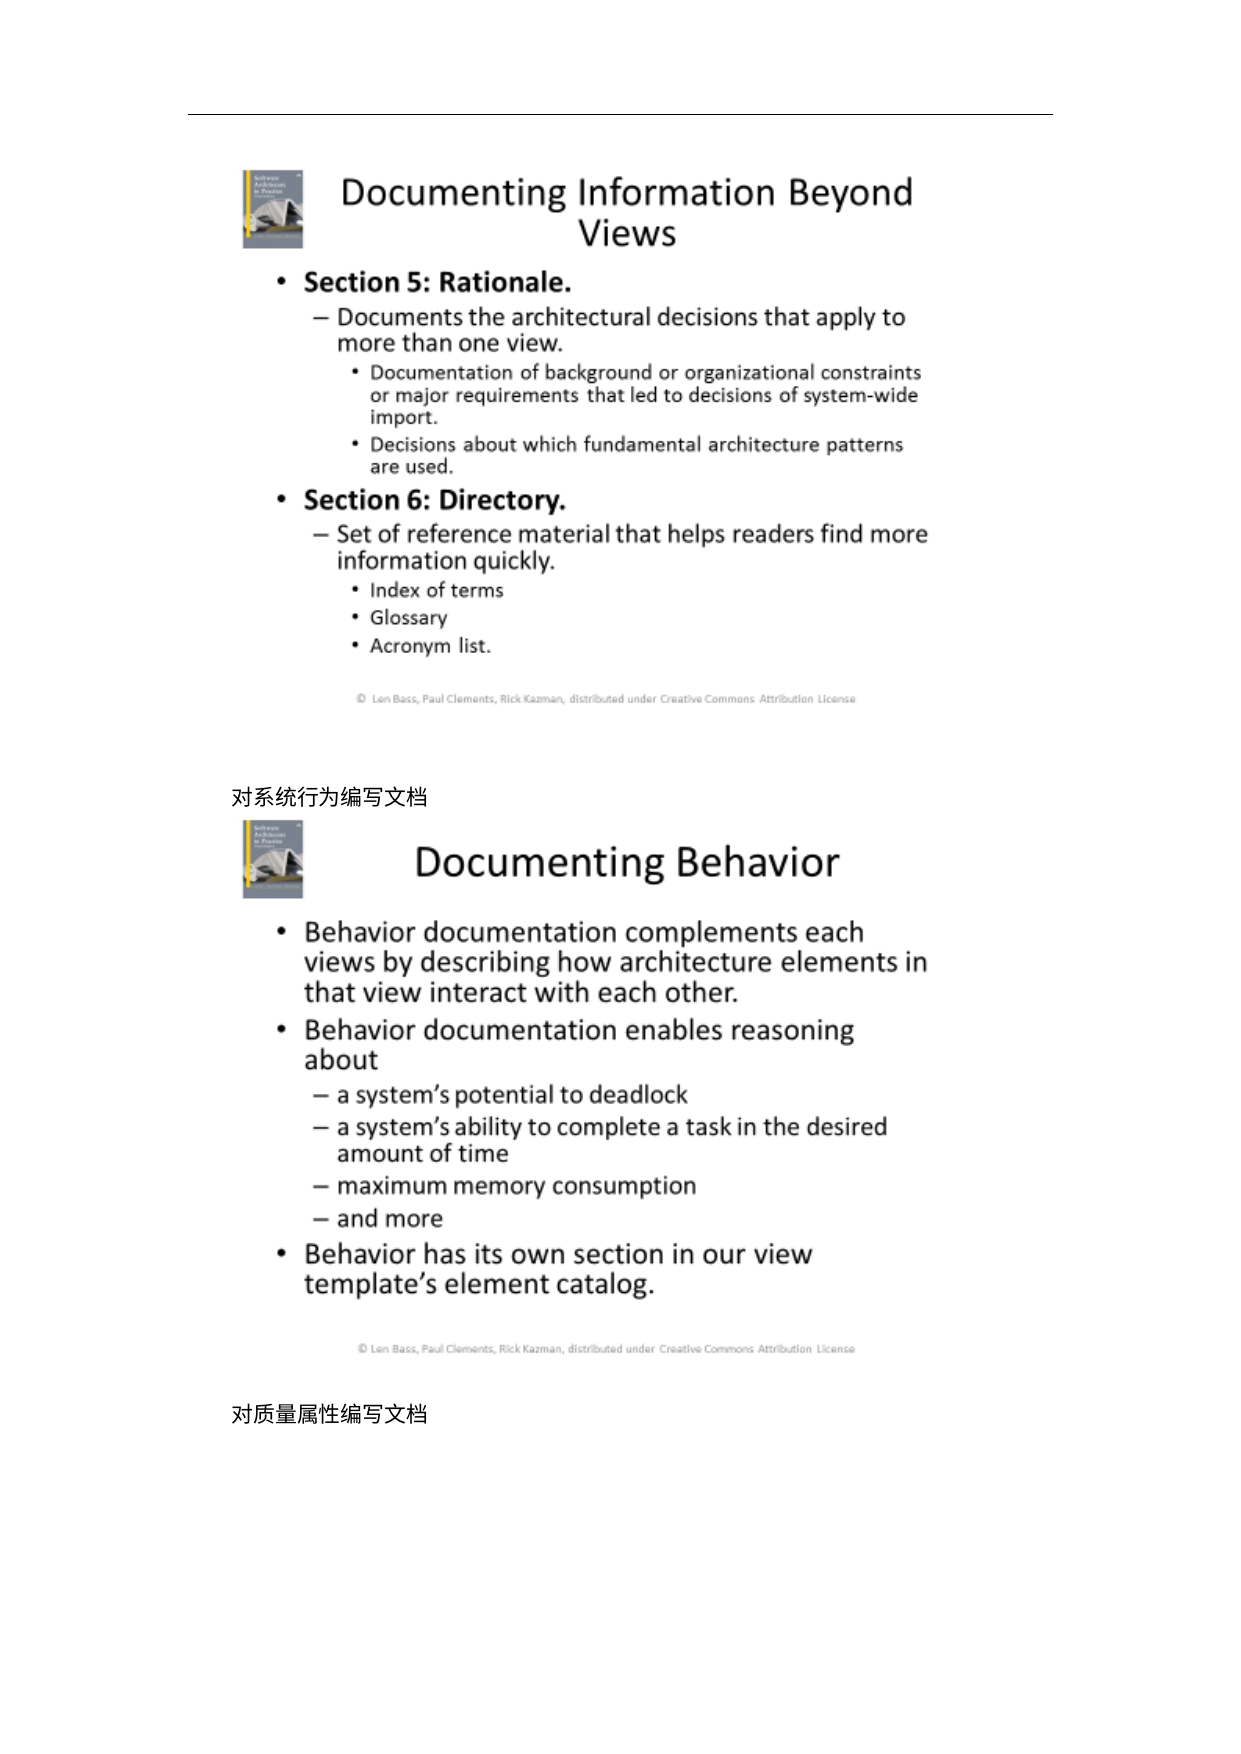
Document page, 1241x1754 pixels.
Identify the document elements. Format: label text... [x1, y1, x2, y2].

picture [231, 162, 982, 725]
picture [231, 812, 982, 1375]
text 对质量属性编写文档 [187, 1397, 1053, 1429]
text 对系统行为编写文档 [187, 779, 1053, 812]
